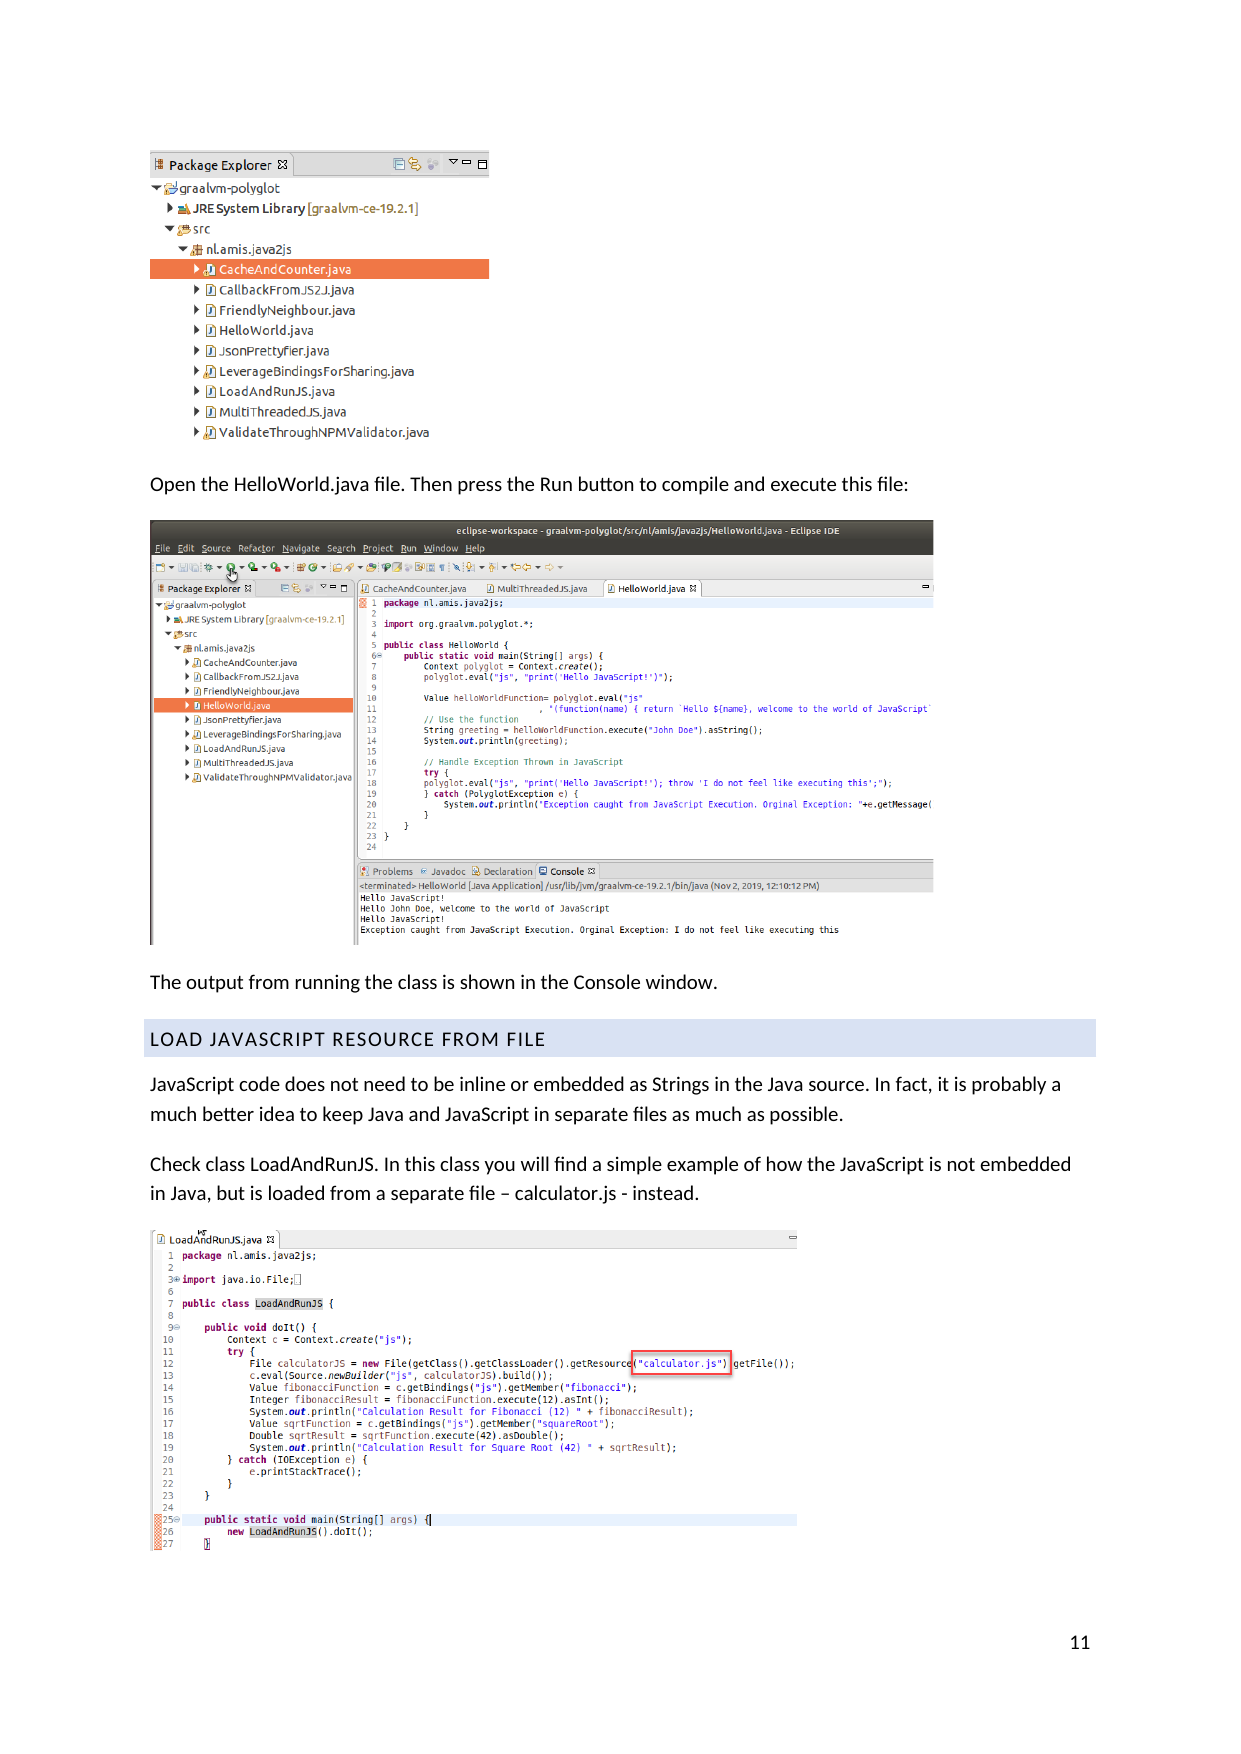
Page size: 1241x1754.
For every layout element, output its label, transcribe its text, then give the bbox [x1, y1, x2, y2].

text Check class LoadAndRunJS. In this class you will find a simple example of how the JavaScript is not embedded in Java, but is loaded from a separate file – calculator.js - instead. [150, 1151, 1090, 1205]
text Open the HelloWorld.java file. Then press the Run button to compile and execute this file: [150, 471, 1090, 496]
picture [150, 150, 490, 447]
text JavaScript code does not need to be inline or embedded as Strings in the Java source. In fact, it is probably a much better idea to keep Java and JavaScript in separate files as much as possible. [150, 1072, 1090, 1126]
text The output from running the class is shown in the Console window. [150, 969, 1090, 995]
picture [150, 520, 934, 945]
subtitle Load JavaScript resource from file [150, 1026, 1090, 1051]
picture [150, 1230, 797, 1551]
